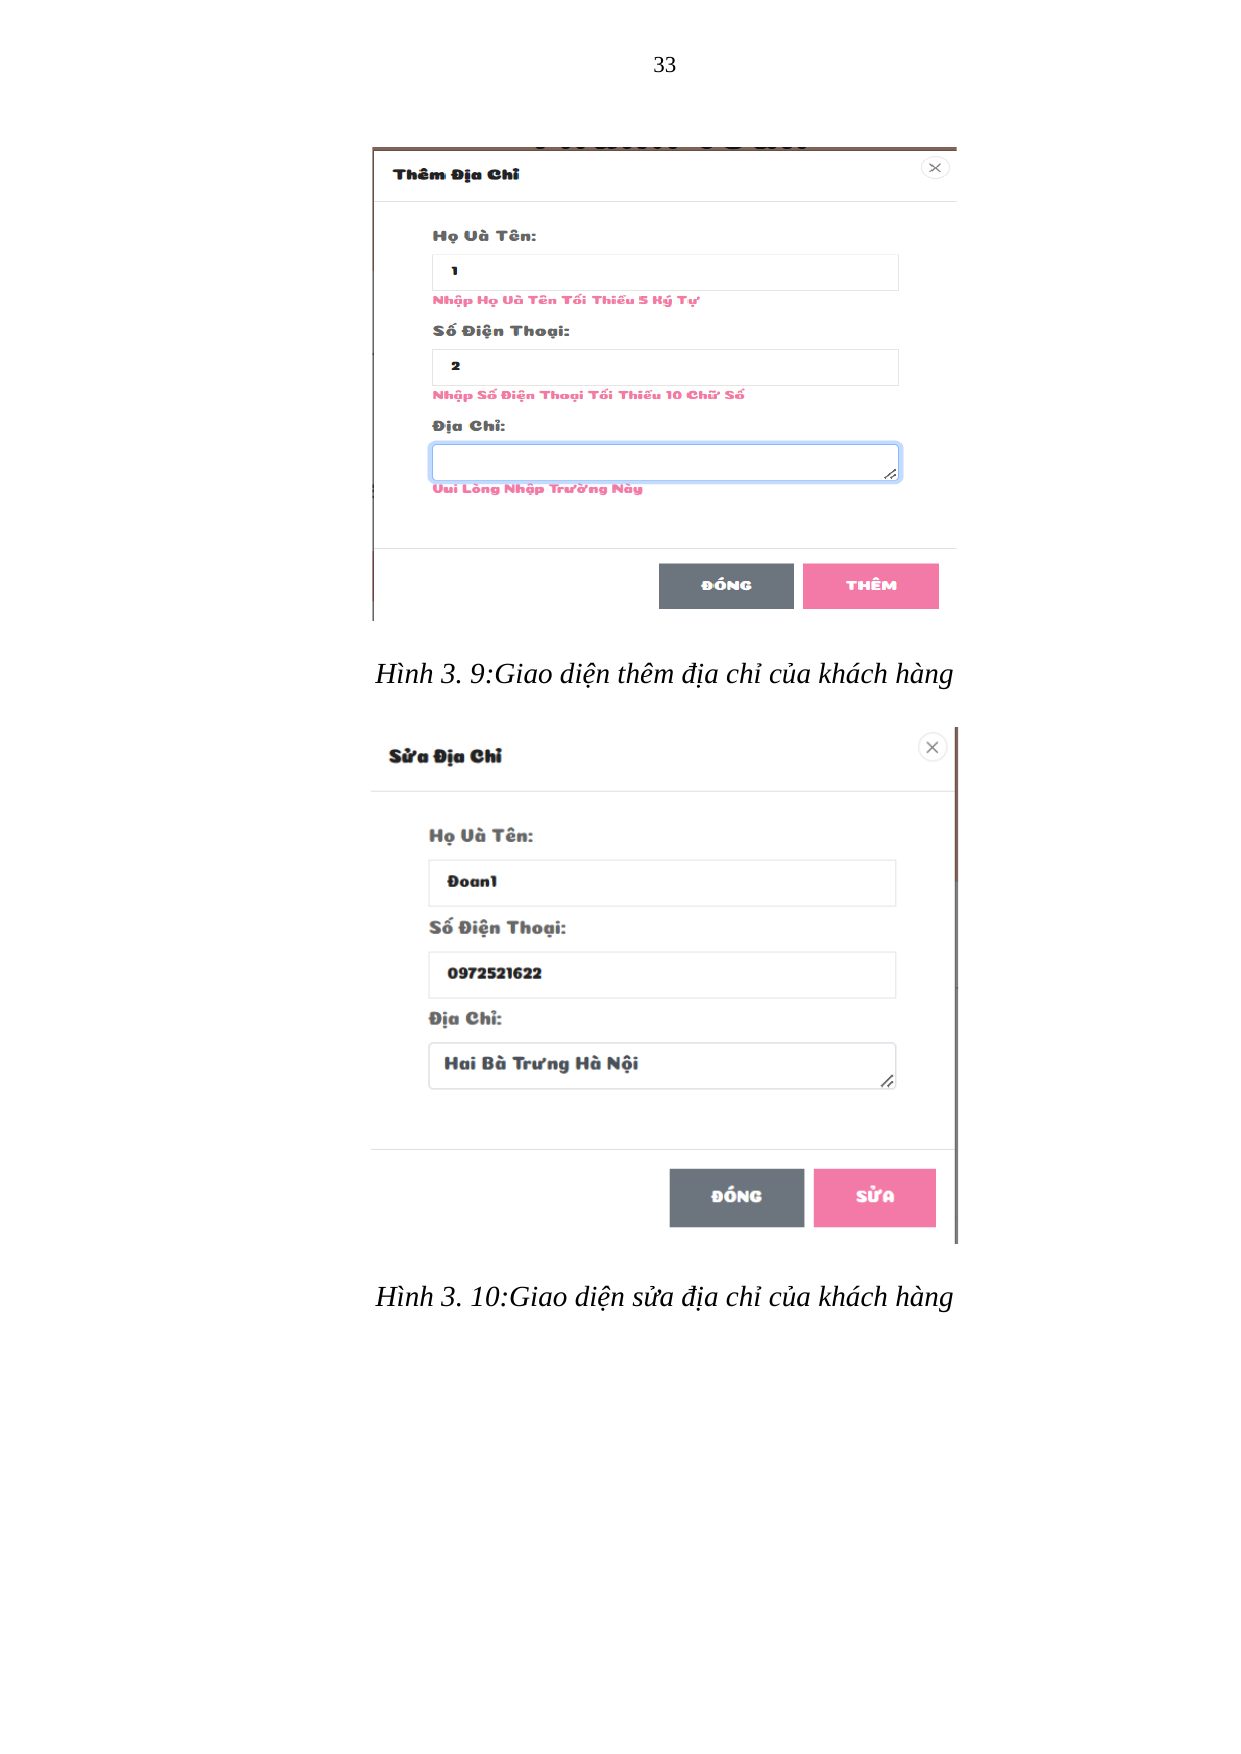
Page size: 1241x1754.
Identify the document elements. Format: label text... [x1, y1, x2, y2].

text Hình 3. 10:Giao diện sửa địa chỉ của khách hàng [207, 1279, 1122, 1312]
picture [372, 147, 957, 621]
text Hình 3. 9:Giao diện thêm địa chỉ của khách hàng [207, 656, 1122, 689]
picture [370, 727, 959, 1244]
